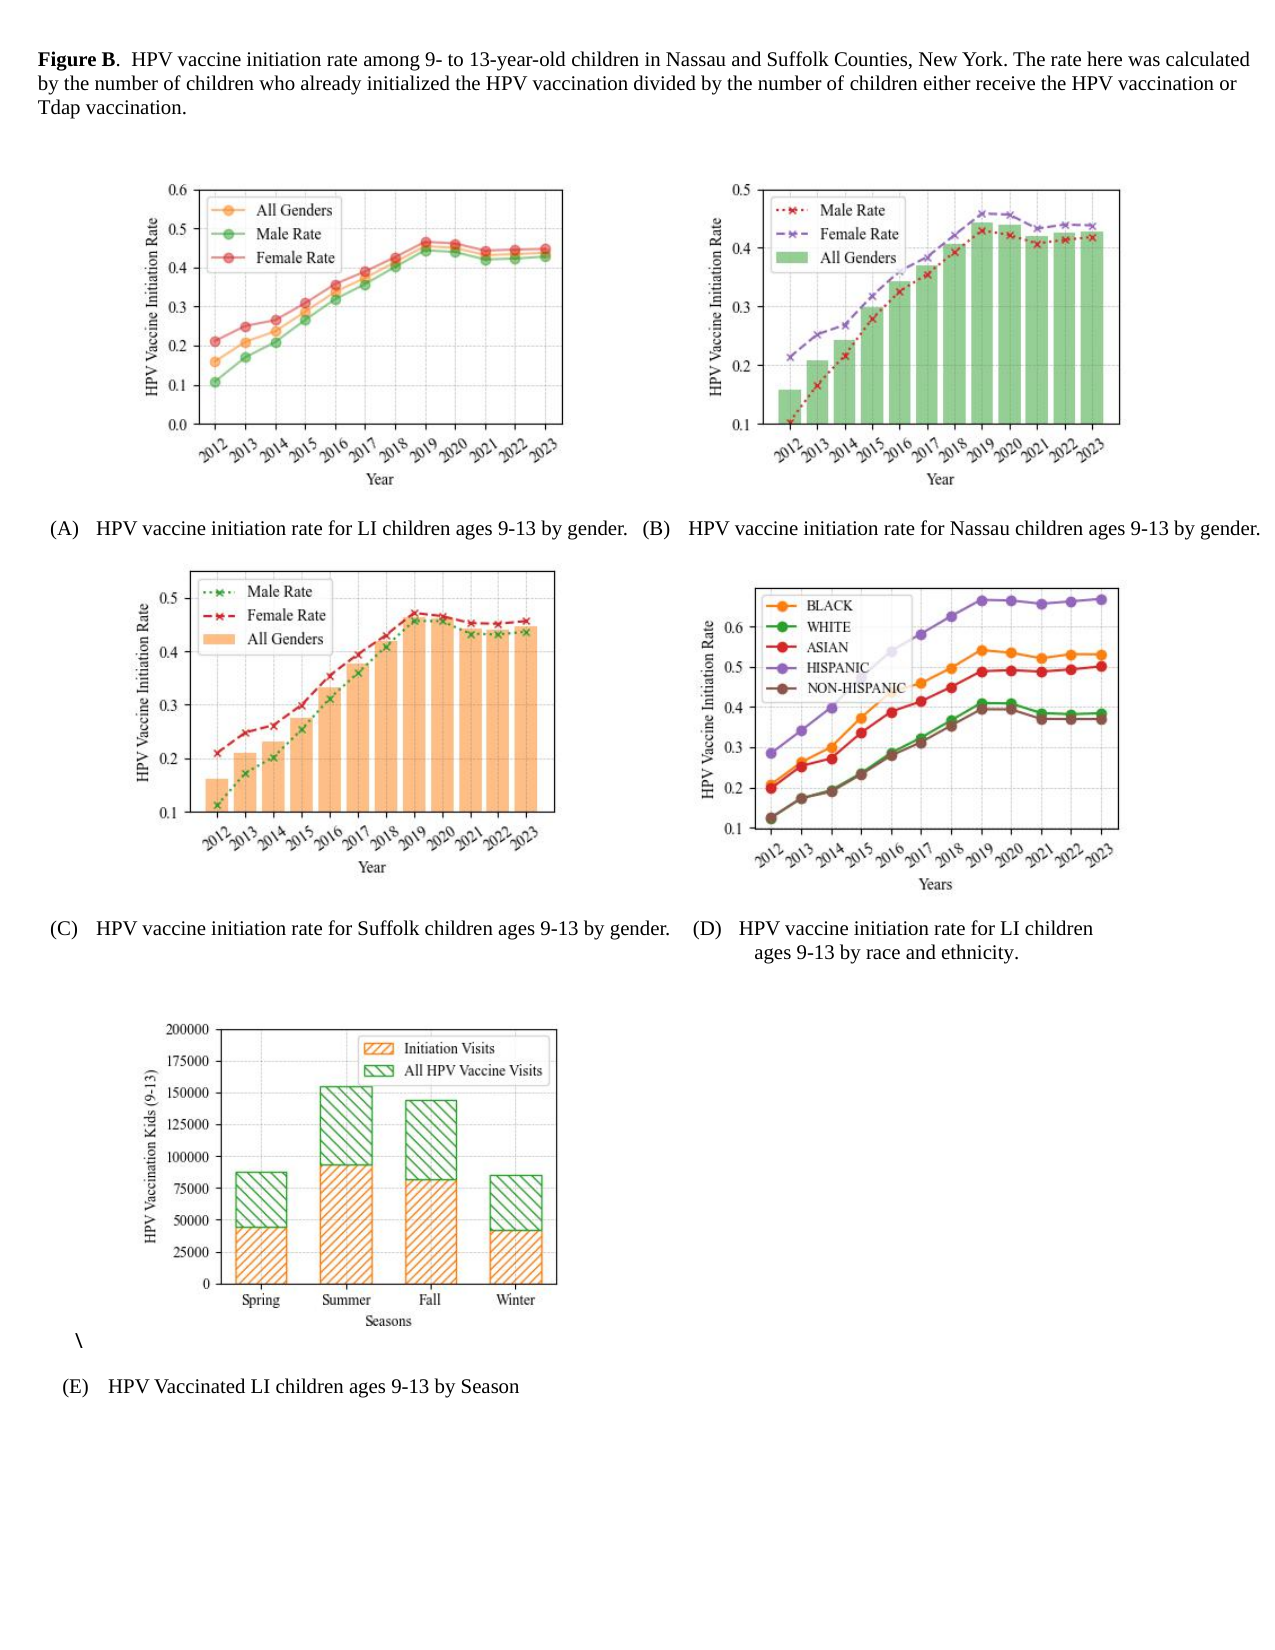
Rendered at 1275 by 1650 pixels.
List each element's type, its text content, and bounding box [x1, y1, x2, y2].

picture [129, 1007, 572, 1345]
picture [685, 571, 1136, 910]
picture [685, 166, 1136, 505]
picture [129, 166, 580, 505]
picture [120, 555, 571, 893]
text \ [75, 1326, 1200, 1355]
